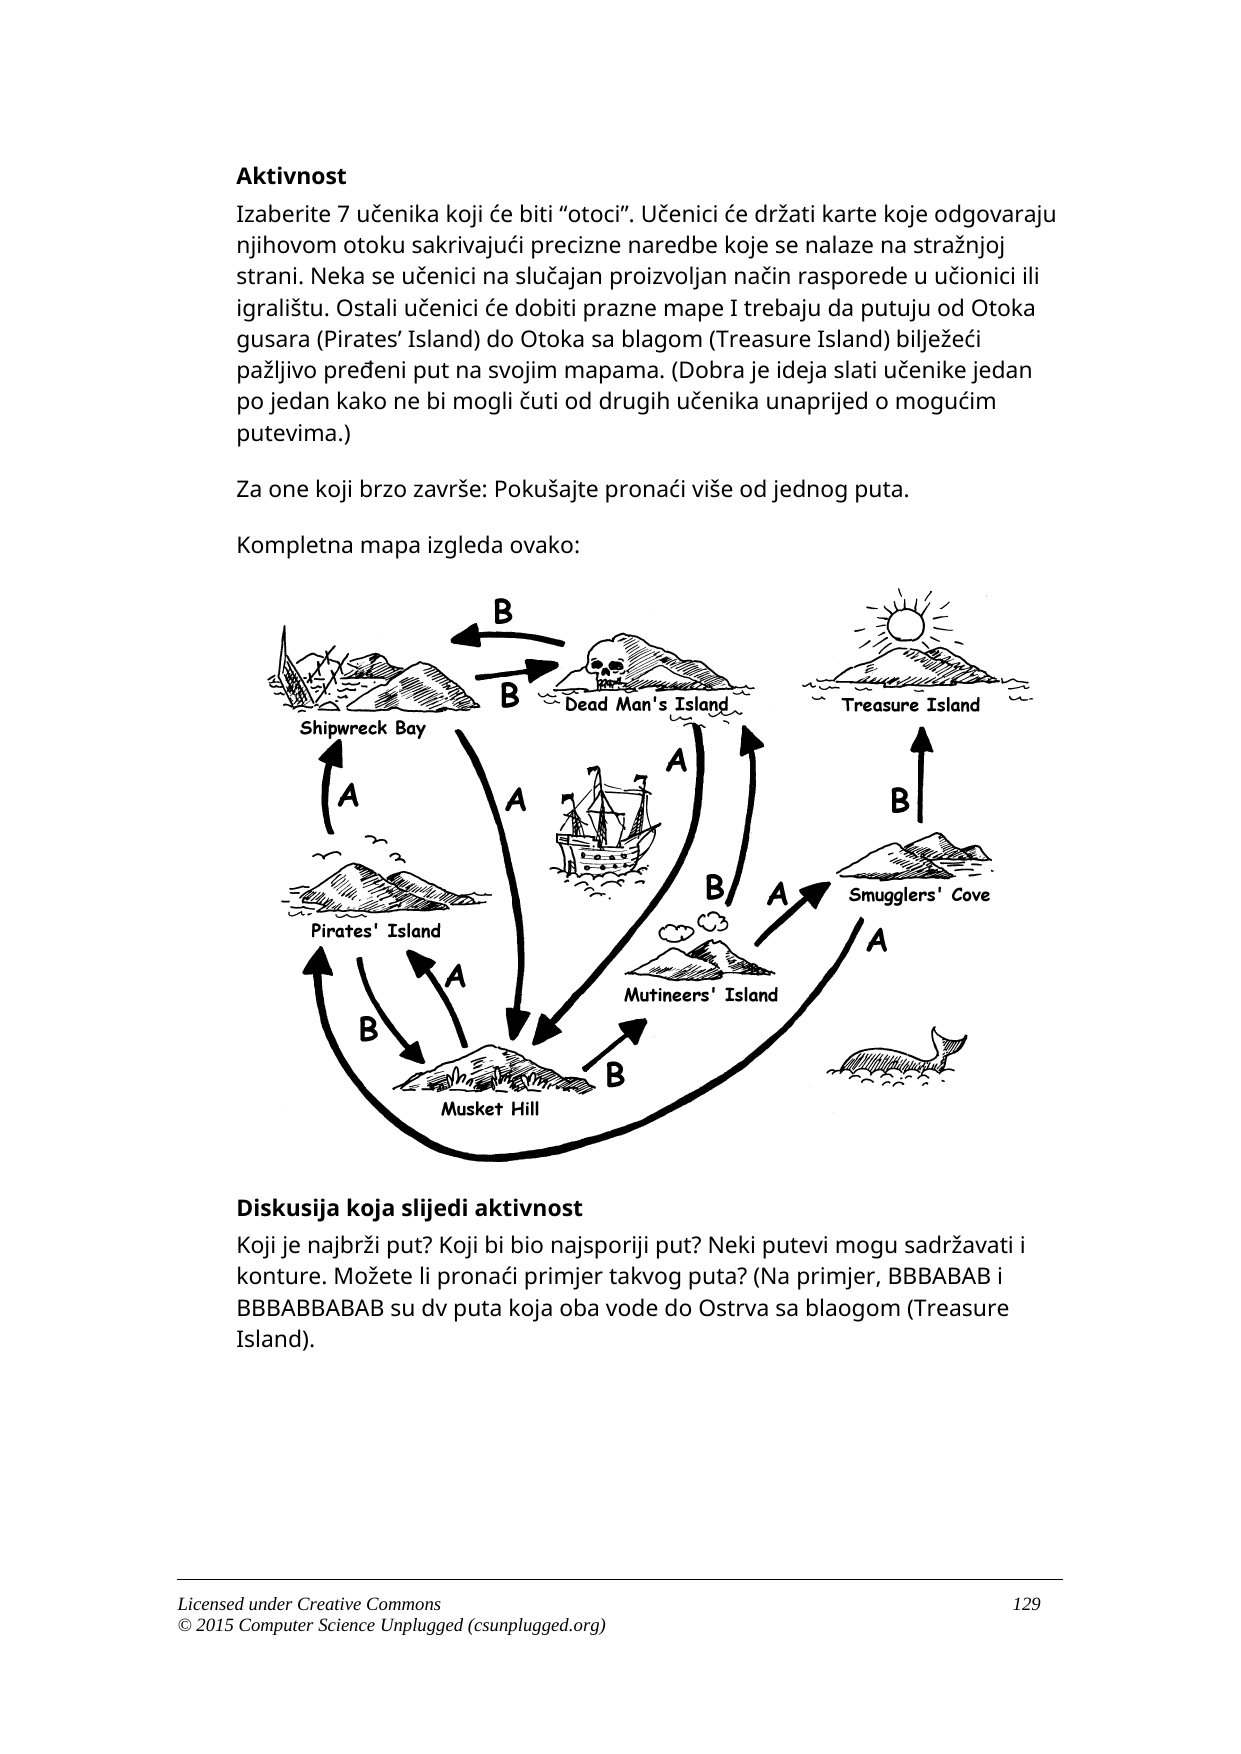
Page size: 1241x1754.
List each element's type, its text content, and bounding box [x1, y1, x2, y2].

picture [260, 585, 1039, 1167]
text Kompletna mapa izgleda ovako: [236, 529, 1063, 560]
subtitle Aktivnost [236, 160, 1063, 191]
text Izaberite 7 učenika koji će biti “otoci”. Učenici će držati karte koje odgovaraju njihovom otoku sakrivajući precizne naredbe koje se nalaze na stražnjoj strani. Neka se učenici na slučajan proizvoljan način rasporede u učionici ili igralištu. Ostali učenici će dobiti prazne mape I trebaju da putuju od Otoka gusara (Pirates’ Island) do Otoka sa blagom (Treasure Island) bilježeći pažljivo pređeni put na svojim mapama. (Dobra je ideja slati učenike jedan po jedan kako ne bi mogli čuti od drugih učenika unaprijed o mogućim putevima.) [236, 198, 1063, 448]
text Za one koji brzo završe: Pokušajte pronaći više od jednog puta. [236, 473, 1063, 504]
subtitle Diskusija koja slijedi aktivnost [236, 1191, 1063, 1223]
text Koji je najbrži put? Koji bi bio najsporiji put? Neki putevi mogu sadržavati i konture. Možete li pronaći primjer takvog puta? (Na primjer, BBBABAB i BBBABBABAB su dv puta koja oba vode do Ostrva sa blaogom (Treasure Island). [236, 1229, 1063, 1354]
